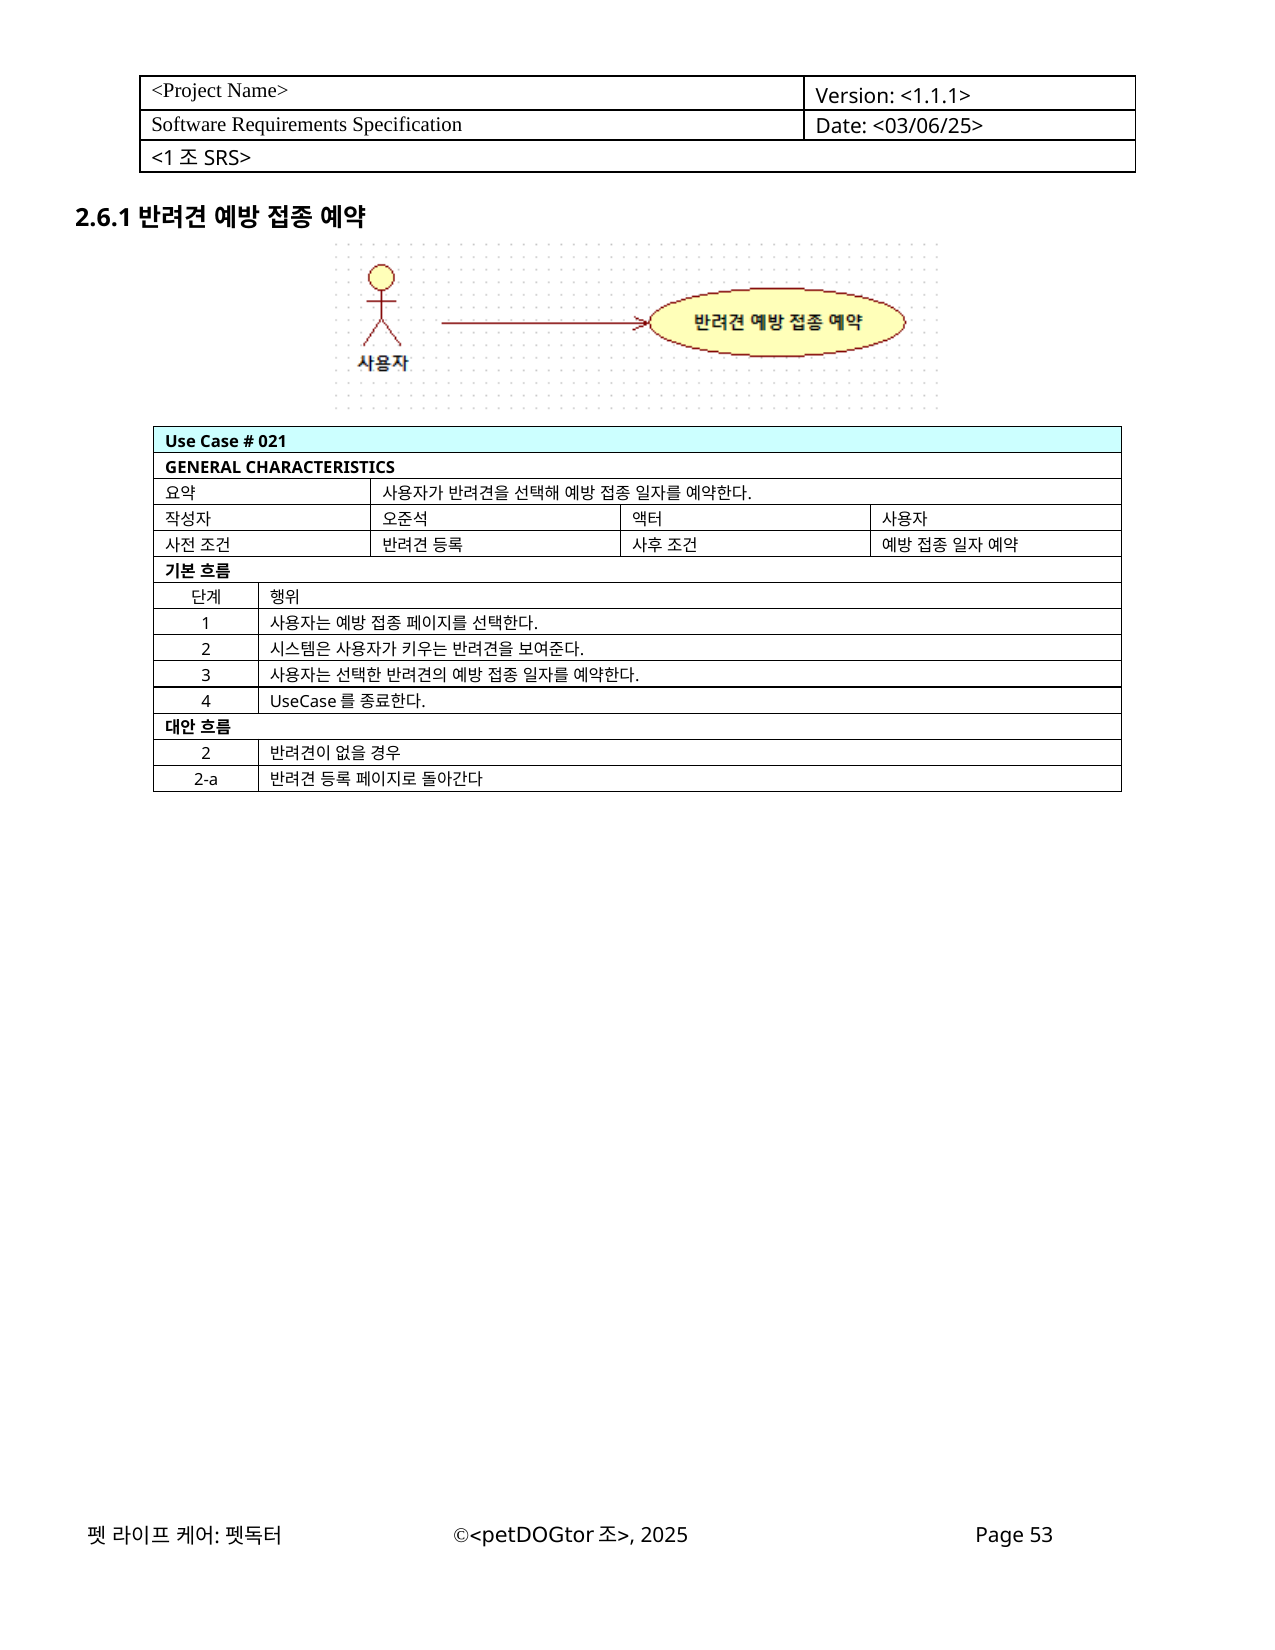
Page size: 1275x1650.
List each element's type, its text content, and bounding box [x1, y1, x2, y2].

table_cell 2-a [154, 766, 258, 791]
table_cell 2 [154, 740, 258, 764]
picture [334, 233, 941, 414]
table_cell 예방 접종 일자 예약 [871, 531, 1121, 556]
table_cell GENERAL CHARACTERISTICS [154, 453, 1121, 478]
table_cell 1 [154, 609, 258, 634]
table_cell 사용자 [871, 505, 1121, 530]
table_cell 사전 조건 [154, 531, 370, 556]
table_cell 사용자가 반려견을 선택해 예방 접종 일자를 예약한다. [371, 479, 1121, 504]
table_cell 사후 조건 [621, 531, 870, 556]
table_cell UseCase를 종료한다. [259, 688, 1121, 712]
table_cell 사용자는 예방 접종 페이지를 선택한다. [259, 609, 1121, 634]
table_cell 반려견 등록 페이지로 돌아간다 [259, 766, 1121, 791]
table_cell 4 [154, 688, 258, 712]
table_cell 단계 [154, 583, 258, 608]
table_cell 작성자 [154, 505, 370, 530]
table_cell 시스템은 사용자가 키우는 반려견을 보여준다. [259, 635, 1121, 660]
table_cell 사용자는 선택한 반려견의 예방 접종 일자를 예약한다. [259, 661, 1121, 686]
table_cell 액터 [621, 505, 870, 530]
table_cell 오준석 [371, 505, 620, 530]
table_cell 요약 [154, 479, 370, 504]
text 2.6.1 반려견 예방 접종 예약 [75, 198, 1200, 234]
table_cell 행위 [259, 583, 1121, 608]
table_cell 반려견이 없을 경우 [259, 740, 1121, 764]
table_cell 3 [154, 661, 258, 686]
table_cell 대안 흐름 [154, 714, 1121, 738]
table_cell 기본 흐름 [154, 557, 1121, 582]
table_cell 반려견 등록 [371, 531, 620, 556]
table_cell 2 [154, 635, 258, 660]
table_header Use Case # 021 [154, 427, 1121, 452]
